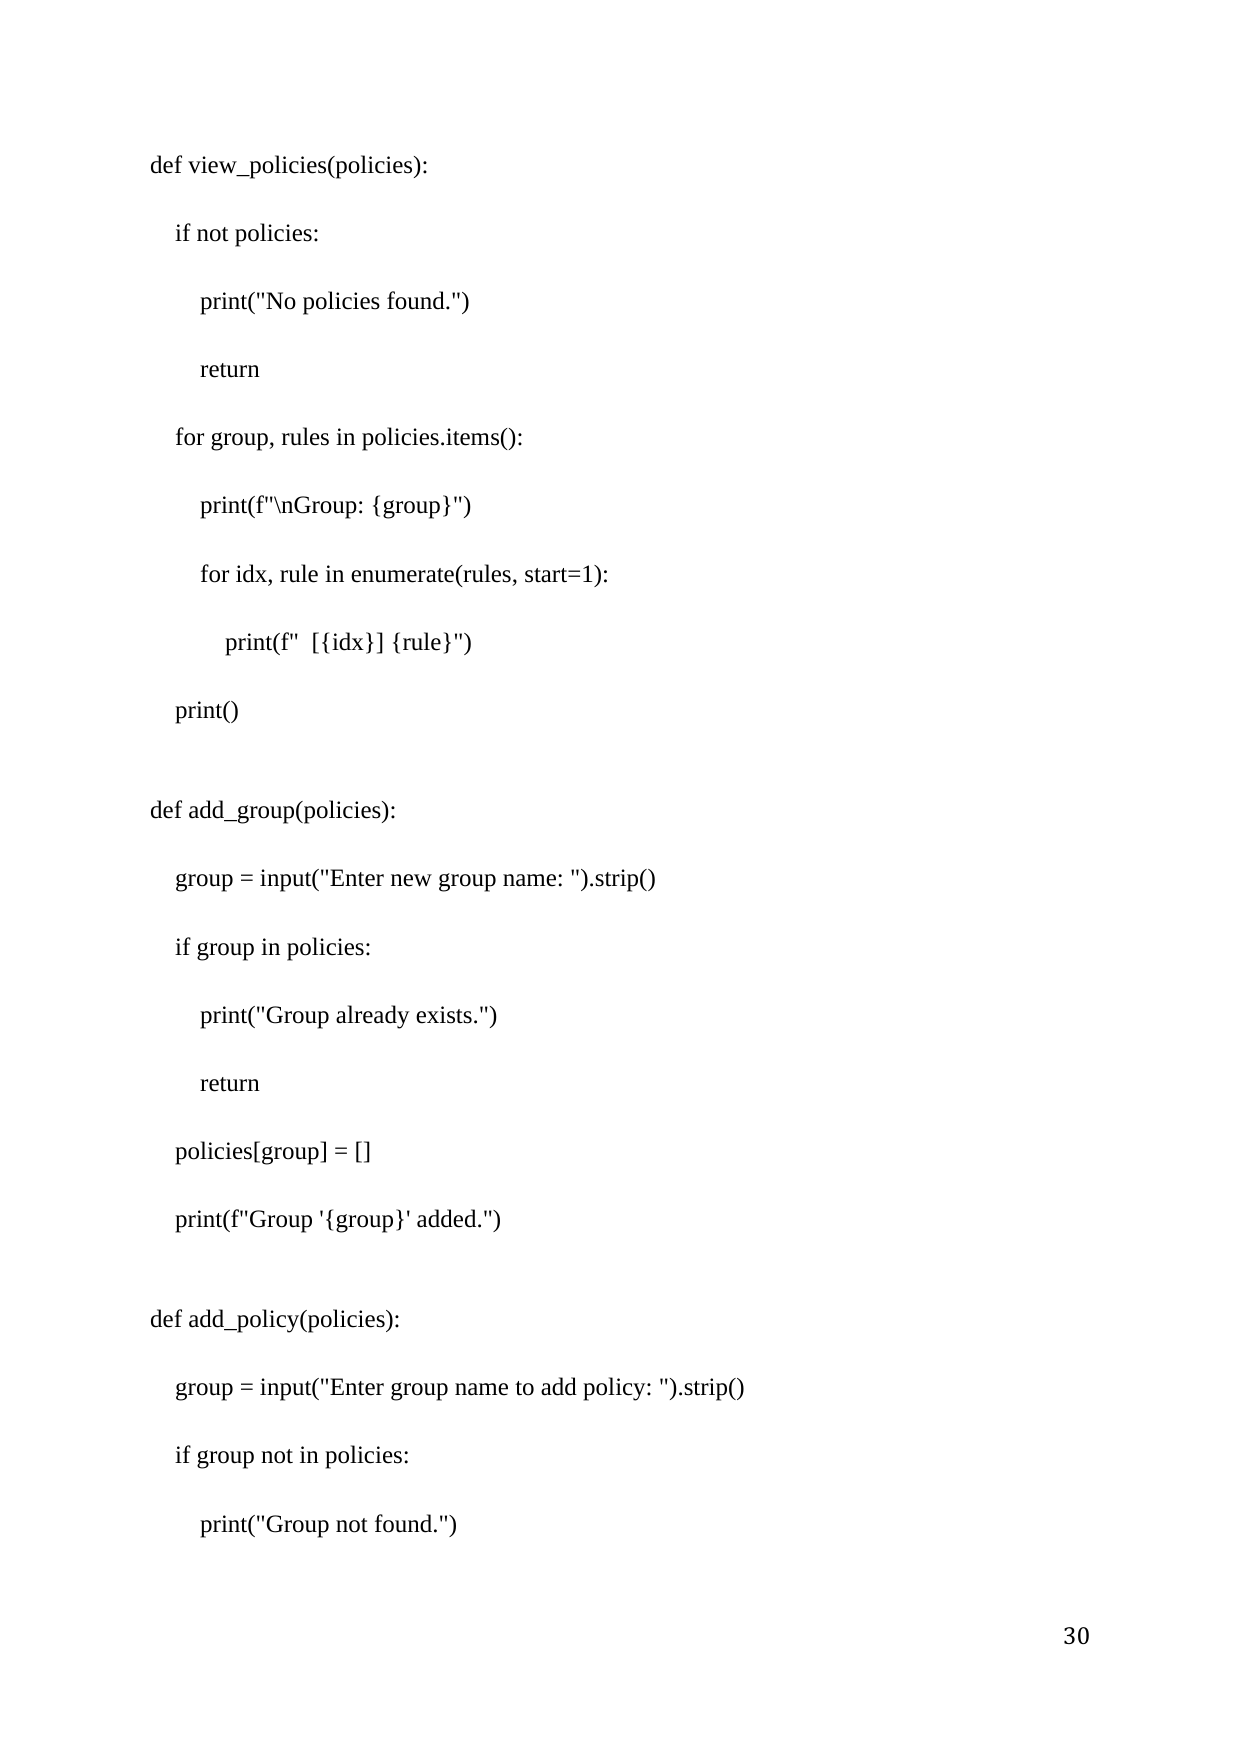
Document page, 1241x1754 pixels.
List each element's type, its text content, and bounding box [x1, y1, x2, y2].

text print(f"\nGroup: {group}") [150, 491, 1090, 519]
text print("No policies found.") [150, 286, 1090, 315]
text if group in policies: [150, 932, 1090, 960]
text for group, rules in policies.items(): [150, 422, 1090, 451]
text def add_group(policies): [150, 795, 1090, 824]
text def add_policy(policies): [150, 1304, 1090, 1333]
text if group not in policies: [150, 1441, 1090, 1469]
text if not policies: [150, 218, 1090, 247]
text print("Group already exists.") [150, 1000, 1090, 1028]
text print(f"Group '{group}' added.") [150, 1204, 1090, 1233]
text print(f" [{idx}] {rule}") [150, 627, 1090, 656]
text group = input("Enter group name to add policy: ").strip() [150, 1372, 1090, 1401]
text policies[group] = [] [150, 1136, 1090, 1165]
text print("Group not found.") [150, 1509, 1090, 1537]
text def view_policies(policies): [150, 150, 1090, 179]
text print() [150, 695, 1090, 724]
text return [150, 1068, 1090, 1097]
text group = input("Enter new group name: ").strip() [150, 863, 1090, 892]
text return [150, 354, 1090, 383]
text for idx, rule in enumerate(rules, start=1): [150, 559, 1090, 587]
